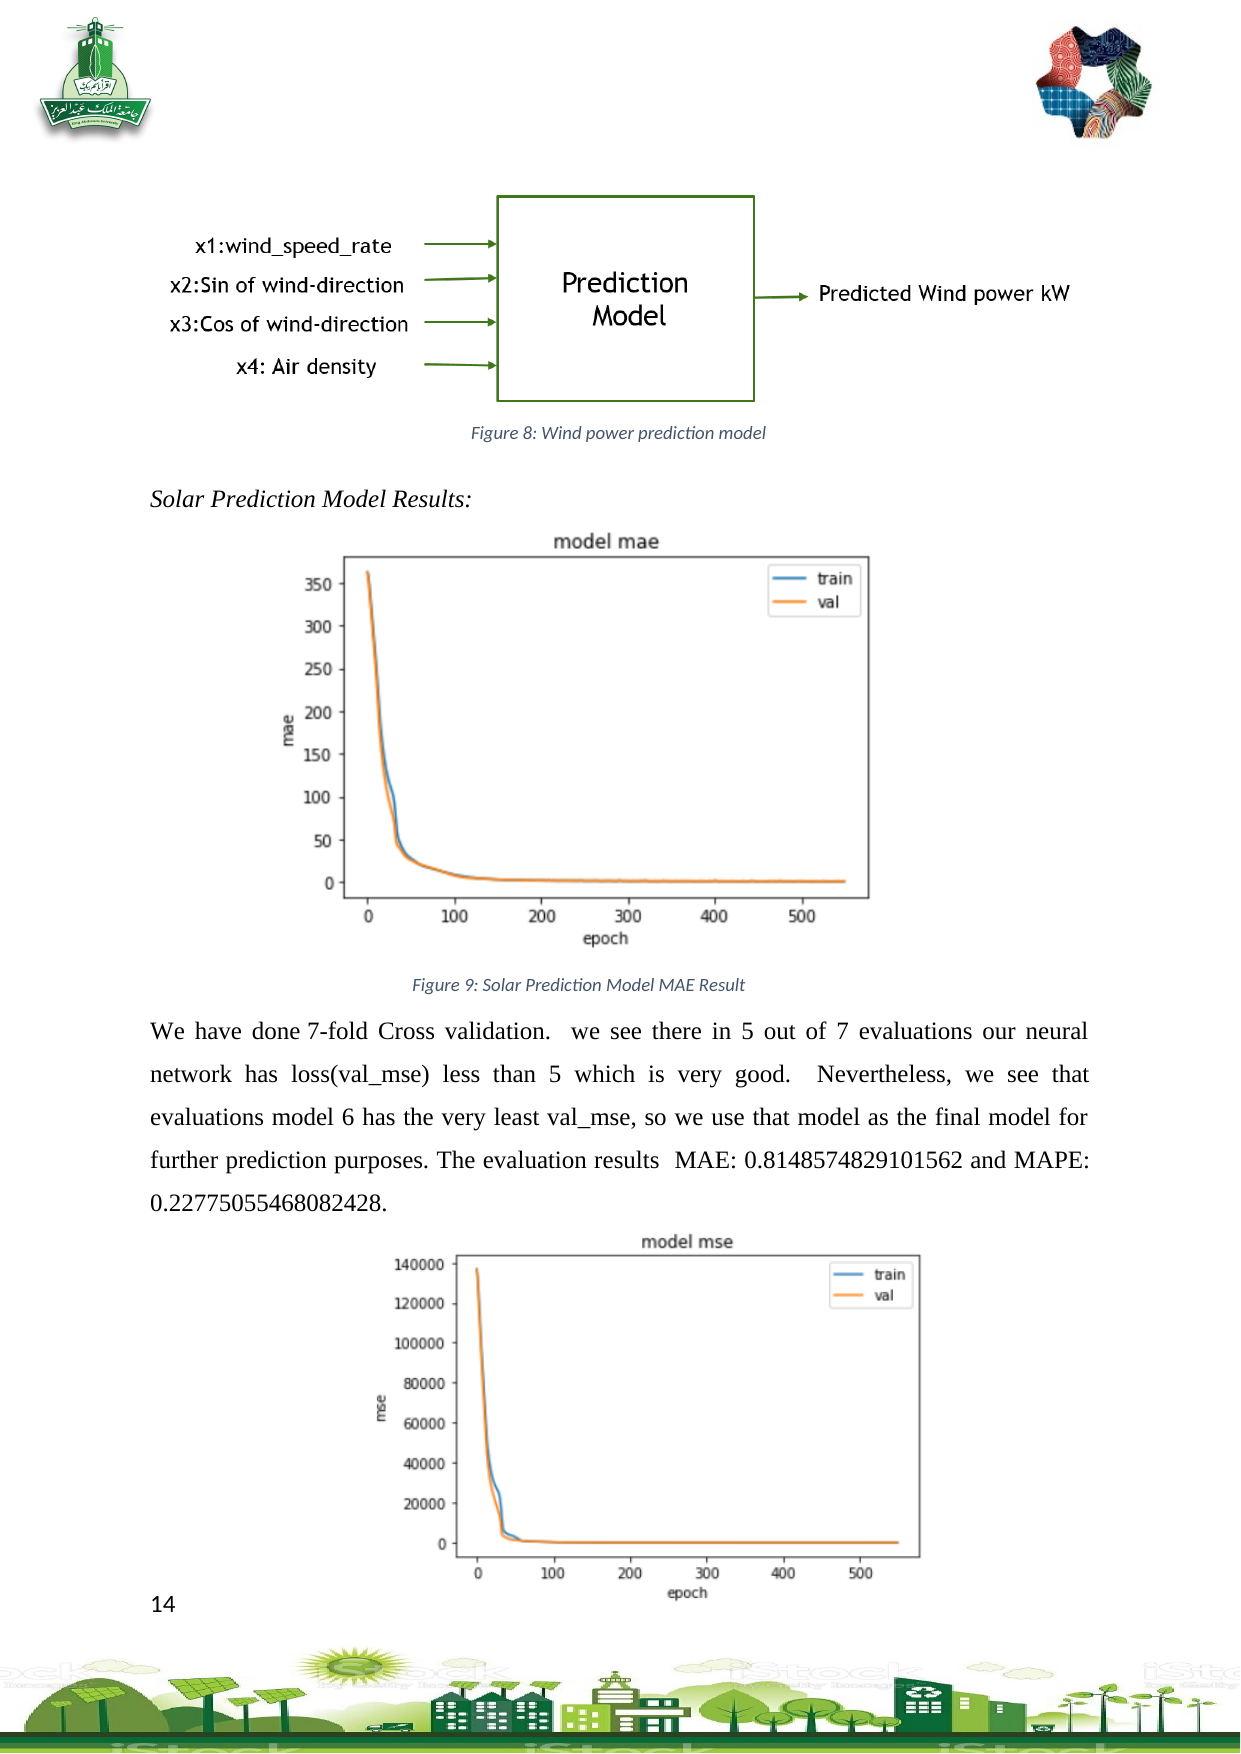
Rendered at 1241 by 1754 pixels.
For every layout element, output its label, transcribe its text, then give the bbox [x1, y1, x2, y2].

picture [33, 11, 152, 136]
text We have done 7-fold Cross validation. we see there in 5 out of 7 evaluations our neural network has loss(val_mse) less than 5 which is very good. Nevertheless, we see that evaluations model 6 has the very least val_mse, so we use that model as the final model for further prediction purposes. The evaluation results: MAE: 0.8148574829101562 and MAPE: 0.22775055468082428. [150, 1016, 1090, 1217]
subtitle Solar Prediction Model Results: [150, 484, 1090, 513]
picture [312, 1227, 930, 1603]
picture [1013, 2, 1175, 164]
picture [0, 1632, 1241, 1753]
picture [251, 525, 909, 964]
picture [150, 195, 1090, 402]
